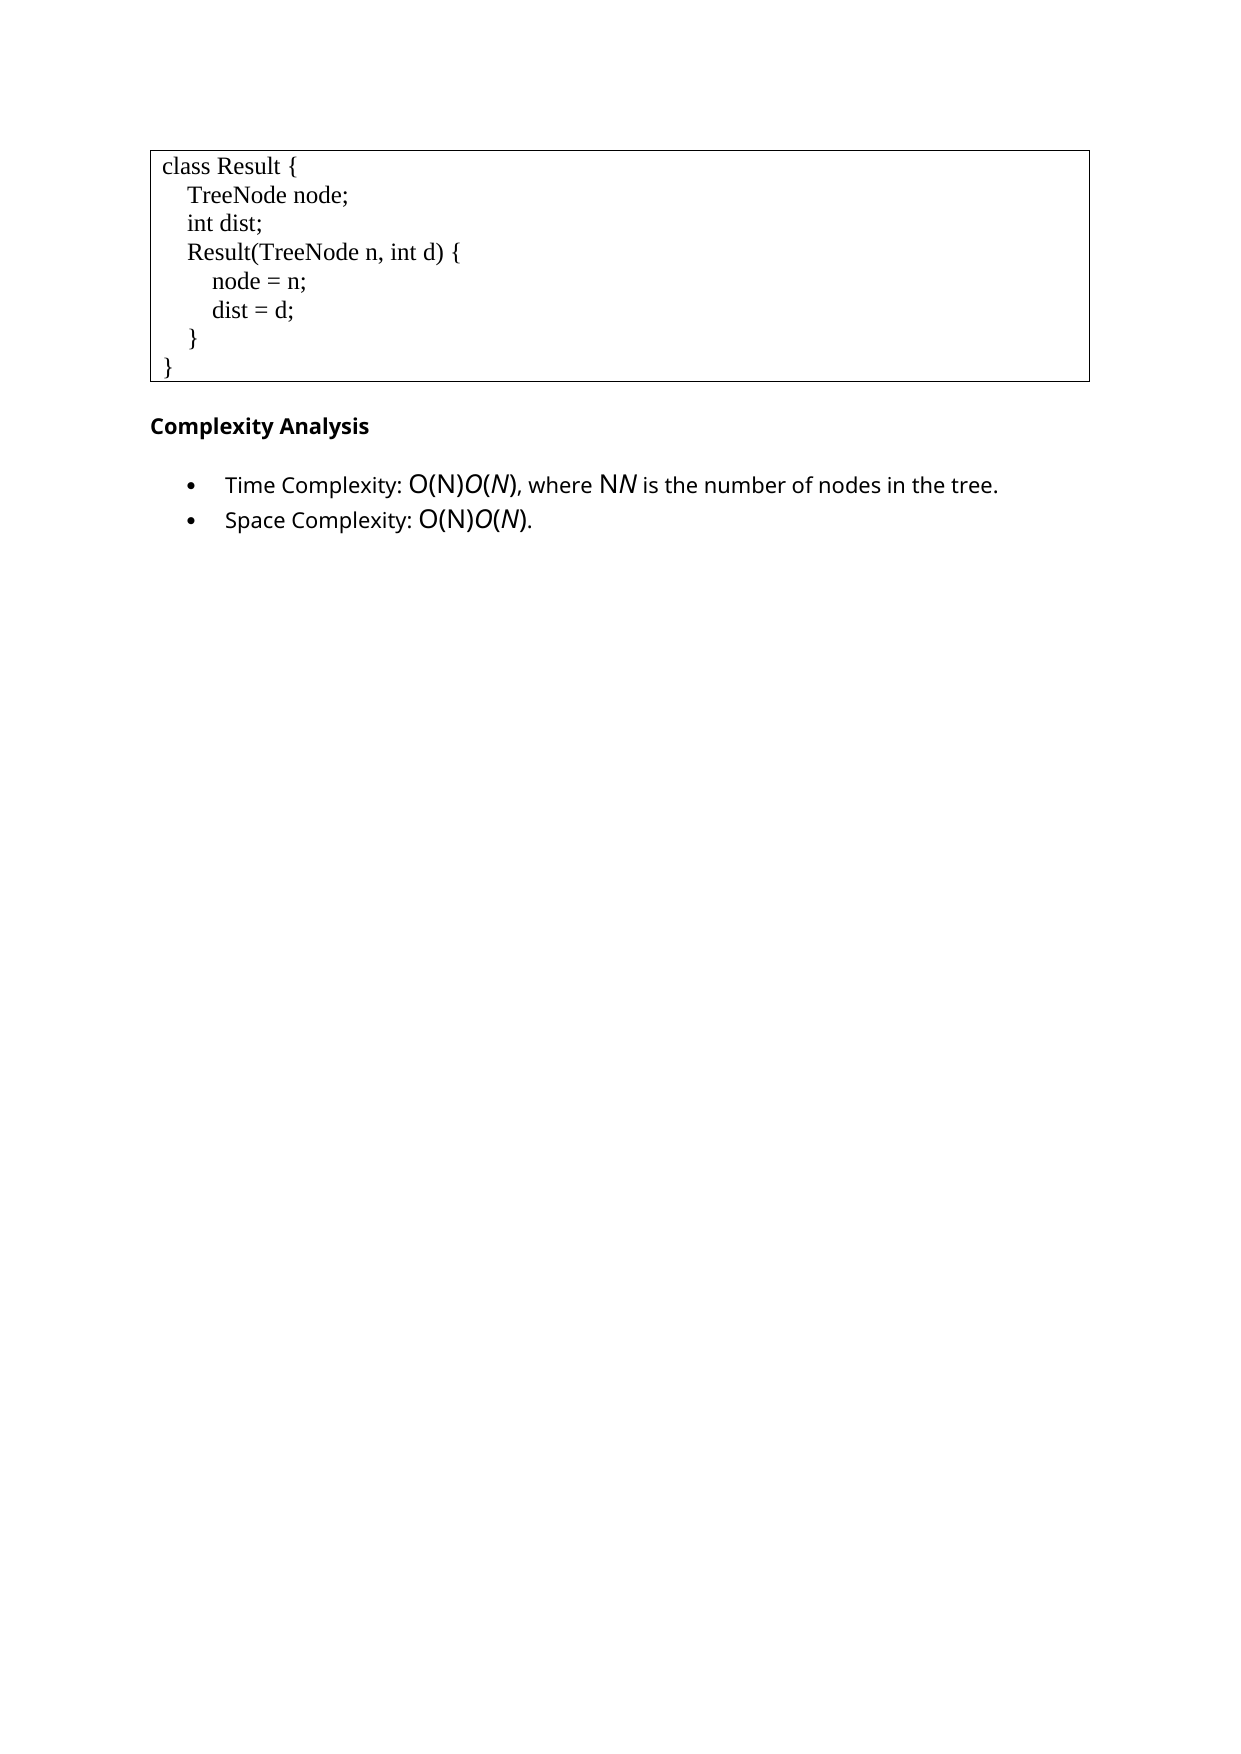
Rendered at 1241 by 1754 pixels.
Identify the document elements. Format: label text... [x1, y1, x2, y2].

text Complexity Analysis [150, 411, 1090, 441]
list Time Complexity: O(N)O(N), where NN is the number of nodes in the tree. [187, 466, 1090, 501]
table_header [151, 151, 1089, 381]
list Space Complexity: O(N)O(N). [187, 501, 1090, 537]
